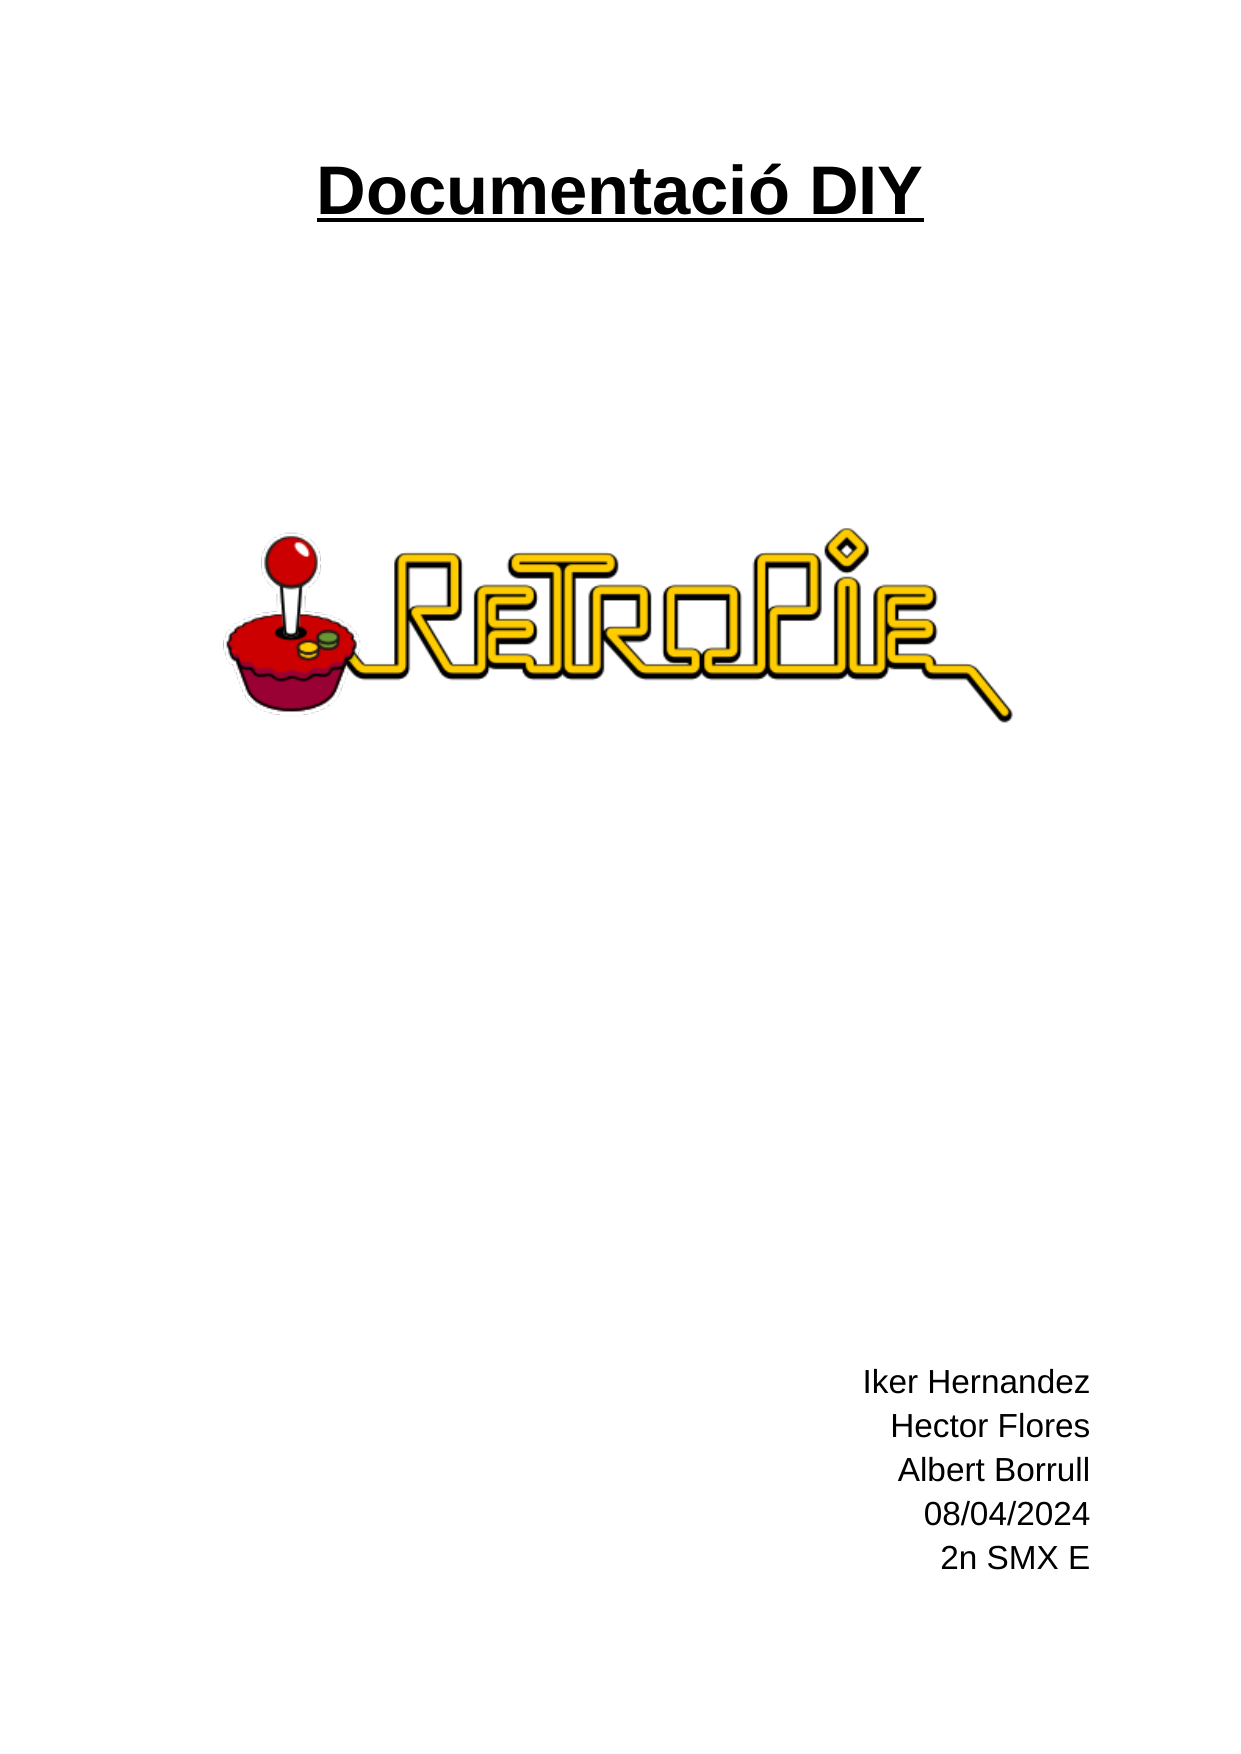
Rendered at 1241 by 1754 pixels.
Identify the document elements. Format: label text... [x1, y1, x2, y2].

text 2n SMX E [150, 1538, 1090, 1577]
text Hector Flores [150, 1406, 1090, 1444]
text Documentació DIY [150, 150, 1090, 229]
text 08/04/2024 [150, 1494, 1090, 1533]
text Iker Hernandez [150, 1362, 1090, 1400]
text Albert Borrull [150, 1450, 1090, 1488]
picture [213, 513, 1027, 732]
